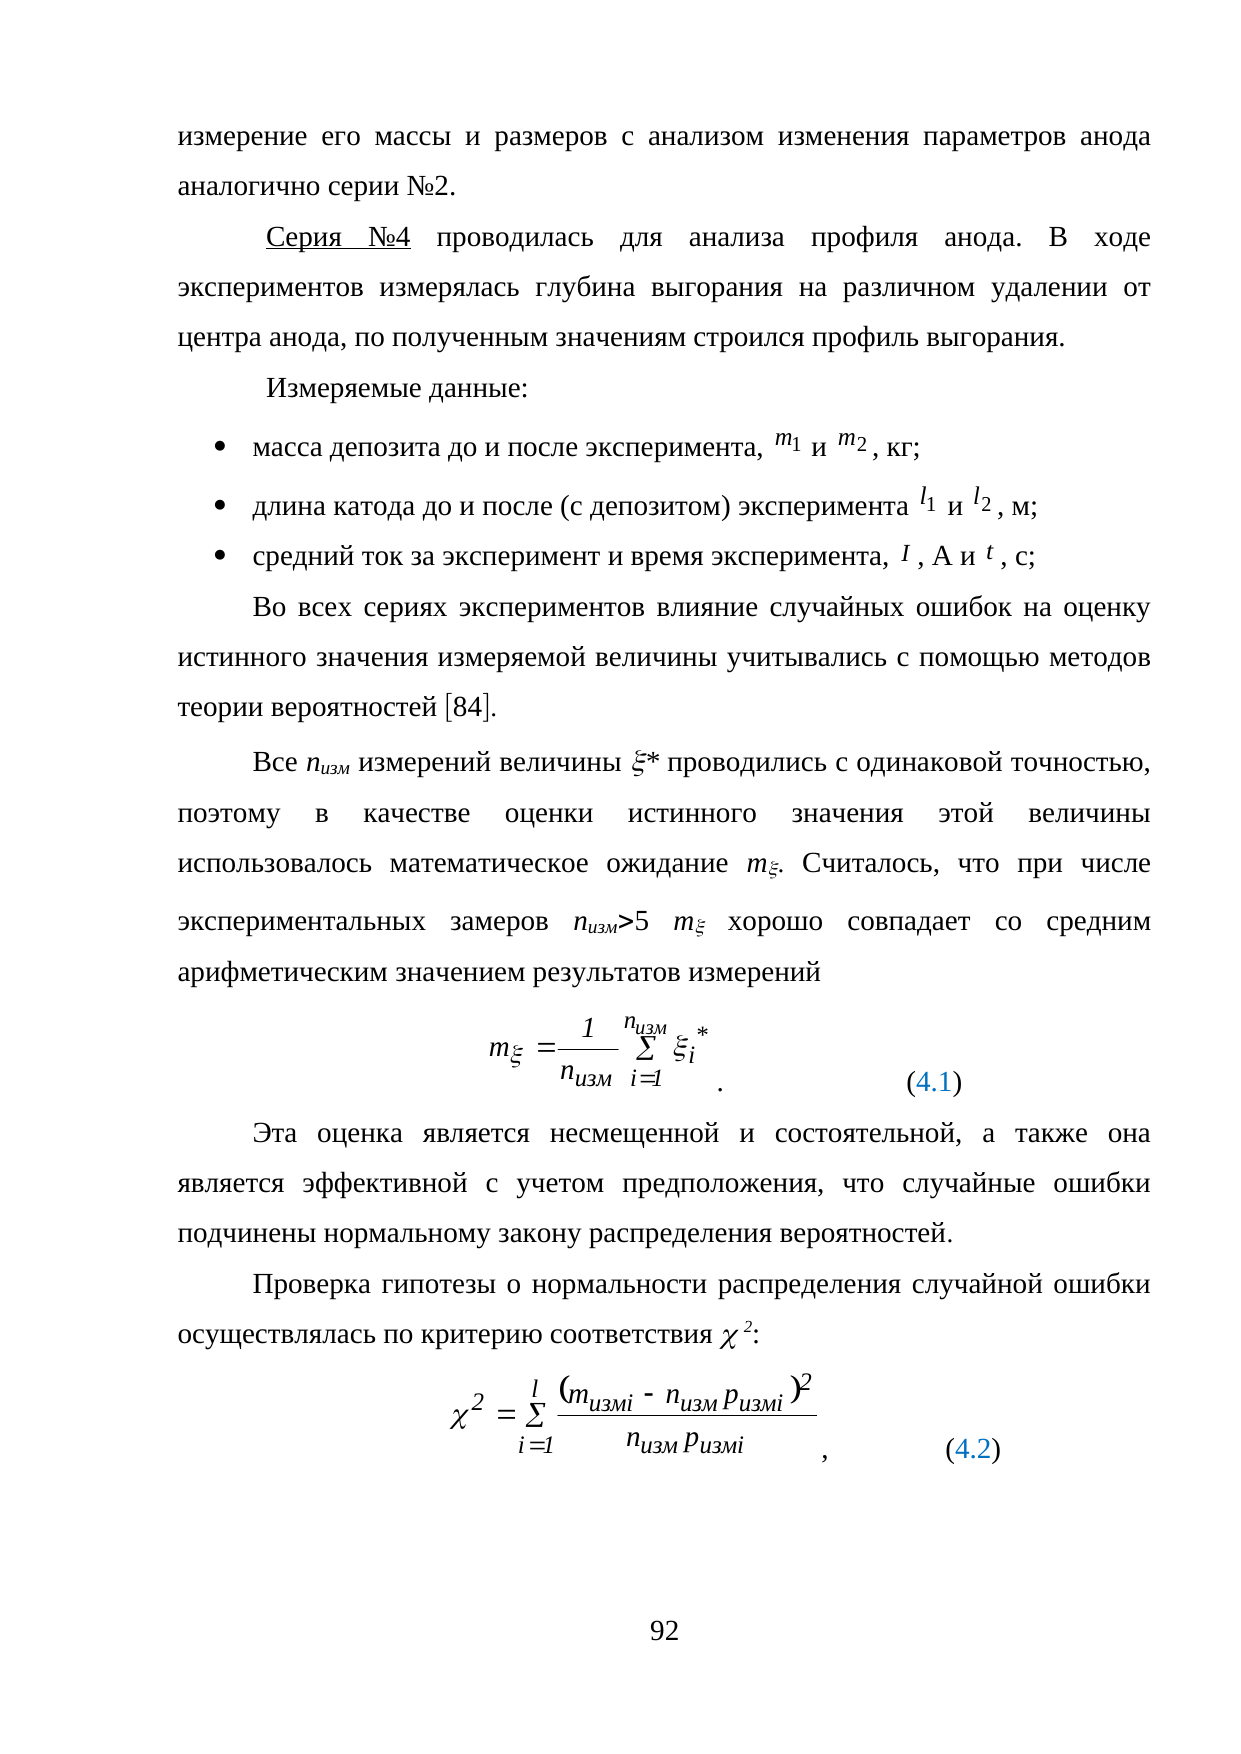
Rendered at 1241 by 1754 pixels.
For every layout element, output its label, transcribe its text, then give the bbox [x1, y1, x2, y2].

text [177, 118, 1152, 202]
text . (4.1) [177, 1004, 1152, 1098]
text Измеряемые данные: [177, 370, 1152, 403]
text Эта оценка является несмещенной и состоятельной, а также она является эффективной с учетом предположения, что случайные ошибки подчинены нормальному закону распределения вероятностей [177, 1115, 1152, 1249]
list длина катода до и после (с депозитом) эксперимента и , м; [215, 479, 1152, 522]
text Все nизм измерений величины * проводились с одинаковой точностью, поэтому в качестве оценки истинного значения этой величины использовалось математическое ожидание m Считалось, что при числе экспериментальных замеров nизм5 m хорошо совпадает со средним арифметическим значением результатов измерений [177, 740, 1152, 987]
text Проверка гипотезы о нормальности распределения случайной ошибки осуществлялась по критерию соответствия 2: [177, 1266, 1152, 1350]
text Во всех сериях экспериментов влияние случайных ошибок на оценку истинного значения измеряемой величины учитывались с помощью методов теории вероятностей 84 [177, 589, 1152, 723]
list масса депозита до и после эксперимента, и , кг; [215, 420, 1152, 462]
text , (4.2) [177, 1367, 1152, 1465]
text Серия №4 проводилась для анализа профиля анода. В ходе экспериментов измерялась глубина выгорания на различном удалении от центра анода, по полученным значениям строился профиль выгорания. [177, 219, 1152, 353]
list средний ток за эксперимент и время эксперимента, , А и , с; [215, 538, 1152, 572]
